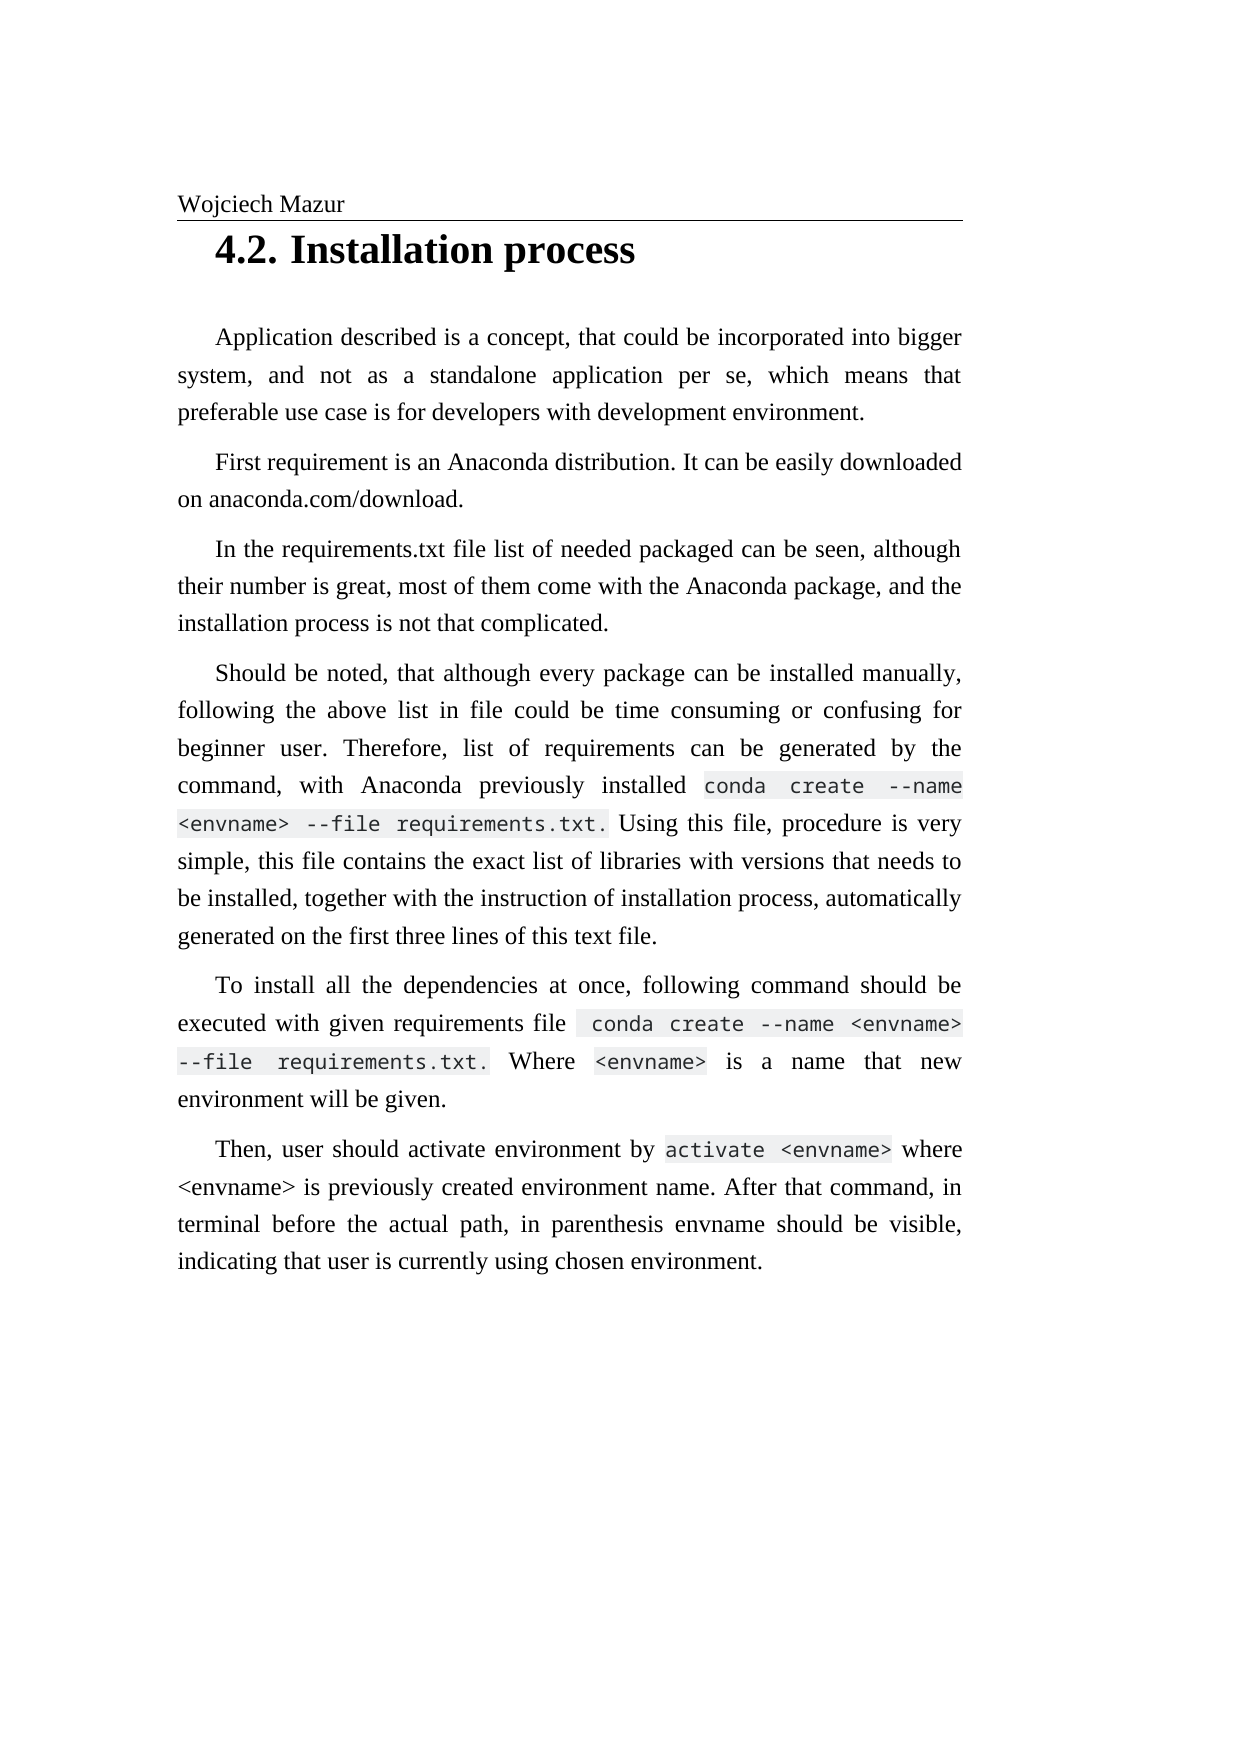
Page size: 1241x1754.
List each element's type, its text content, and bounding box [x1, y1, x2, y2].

text Application described is a concept, that could be incorporated into bigger system, and not as a standalone application per se, which means that preferable use case is for developers with development environment. [177, 322, 963, 426]
text Should be noted, that although every package can be installed manually, following the above list in file could be time consuming or confusing for beginner user. Therefore, list of requirements can be generated by the command, with Anaconda previously installed conda create --name <envname> --file requirements.txt. Using this file, procedure is very simple, this file contains the exact list of libraries with versions that needs to be installed, together with the instruction of installation process, automatically generated on the first three lines of this text file. [177, 658, 963, 949]
text In the requirements.txt file list of needed packaged can be seen, although their number is great, most of them come with the Anaconda package, and the installation process is not that complicated. [177, 534, 963, 637]
subtitle Installation process [215, 224, 963, 272]
text First requirement is an Anaconda distribution. It can be easily downloaded on anaconda.com/download. [177, 447, 963, 513]
text To install all the dependencies at once, following command should be executed with given requirements file conda create --name <envname> --file requirements.txt. Where <envname> is a name that new environment will be given. [177, 971, 963, 1113]
text Then, user should activate environment by activate <envname> where <envname> is previously created environment name. After that command, in terminal before the actual path, in parenthesis envname should be visible, indicating that user is currently using chosen environment. [177, 1134, 963, 1275]
